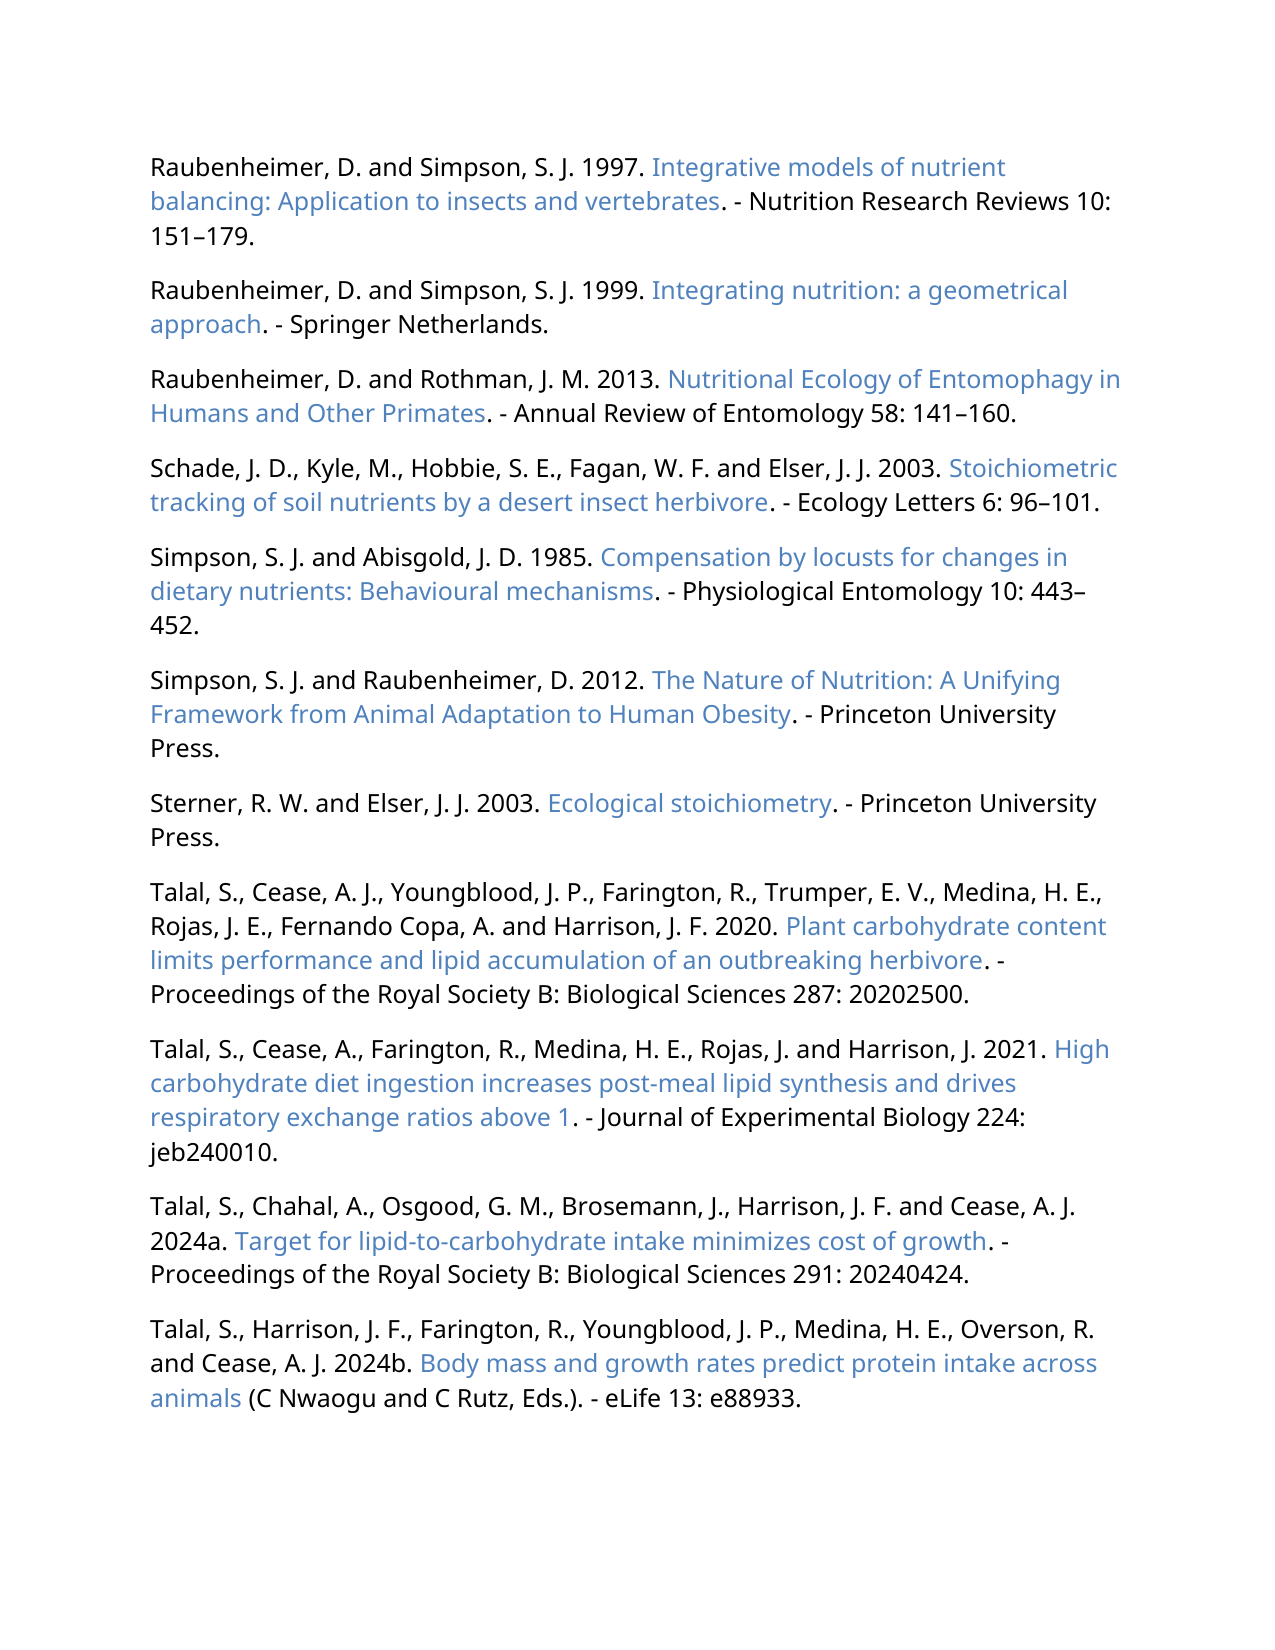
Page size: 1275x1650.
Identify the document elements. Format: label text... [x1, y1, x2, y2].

text Talal, S., Chahal, A., Osgood, G. M., Brosemann, J., Harrison, J. F. and Cease, A. J. 2024a. Target for lipid-to-carbohydrate intake minimizes cost of growth. - Proceedings of the Royal Society B: Biological Sciences 291: 20240424. [150, 1189, 1125, 1291]
text Talal, S., Harrison, J. F., Farington, R., Youngblood, J. P., Medina, H. E., Overson, R. and Cease, A. J. 2024b. Body mass and growth rates predict protein intake across animals (C Nwaogu and C Rutz, Eds.). - eLife 13: e88933. [150, 1312, 1125, 1414]
text Talal, S., Cease, A. J., Youngblood, J. P., Farington, R., Trumper, E. V., Medina, H. E., Rojas, J. E., Fernando Copa, A. and Harrison, J. F. 2020. Plant carbohydrate content limits performance and lipid accumulation of an outbreaking herbivore. - Proceedings of the Royal Society B: Biological Sciences 287: 20202500. [150, 875, 1125, 1011]
text Raubenheimer, D. and Simpson, S. J. 1997. Integrative models of nutrient balancing: Application to insects and vertebrates. - Nutrition Research Reviews 10: 151–179. [150, 150, 1125, 252]
text Raubenheimer, D. and Simpson, S. J. 1999. Integrating nutrition: a geometrical approach. - Springer Netherlands. [150, 273, 1125, 341]
text Sterner, R. W. and Elser, J. J. 2003. Ecological stoichiometry. - Princeton University Press. [150, 786, 1125, 854]
text Raubenheimer, D. and Rothman, J. M. 2013. Nutritional Ecology of Entomophagy in Humans and Other Primates. - Annual Review of Entomology 58: 141–160. [150, 362, 1125, 430]
text Simpson, S. J. and Raubenheimer, D. 2012. The Nature of Nutrition: A Unifying Framework from Animal Adaptation to Human Obesity. - Princeton University Press. [150, 663, 1125, 765]
text Talal, S., Cease, A., Farington, R., Medina, H. E., Rojas, J. and Harrison, J. 2021. High carbohydrate diet ingestion increases post-meal lipid synthesis and drives respiratory exchange ratios above 1. - Journal of Experimental Biology 224: jeb240010. [150, 1032, 1125, 1168]
text Simpson, S. J. and Abisgold, J. D. 1985. Compensation by locusts for changes in dietary nutrients: Behavioural mechanisms. - Physiological Entomology 10: 443–452. [150, 540, 1125, 642]
text Schade, J. D., Kyle, M., Hobbie, S. E., Fagan, W. F. and Elser, J. J. 2003. Stoichiometric tracking of soil nutrients by a desert insect herbivore. - Ecology Letters 6: 96–101. [150, 451, 1125, 519]
